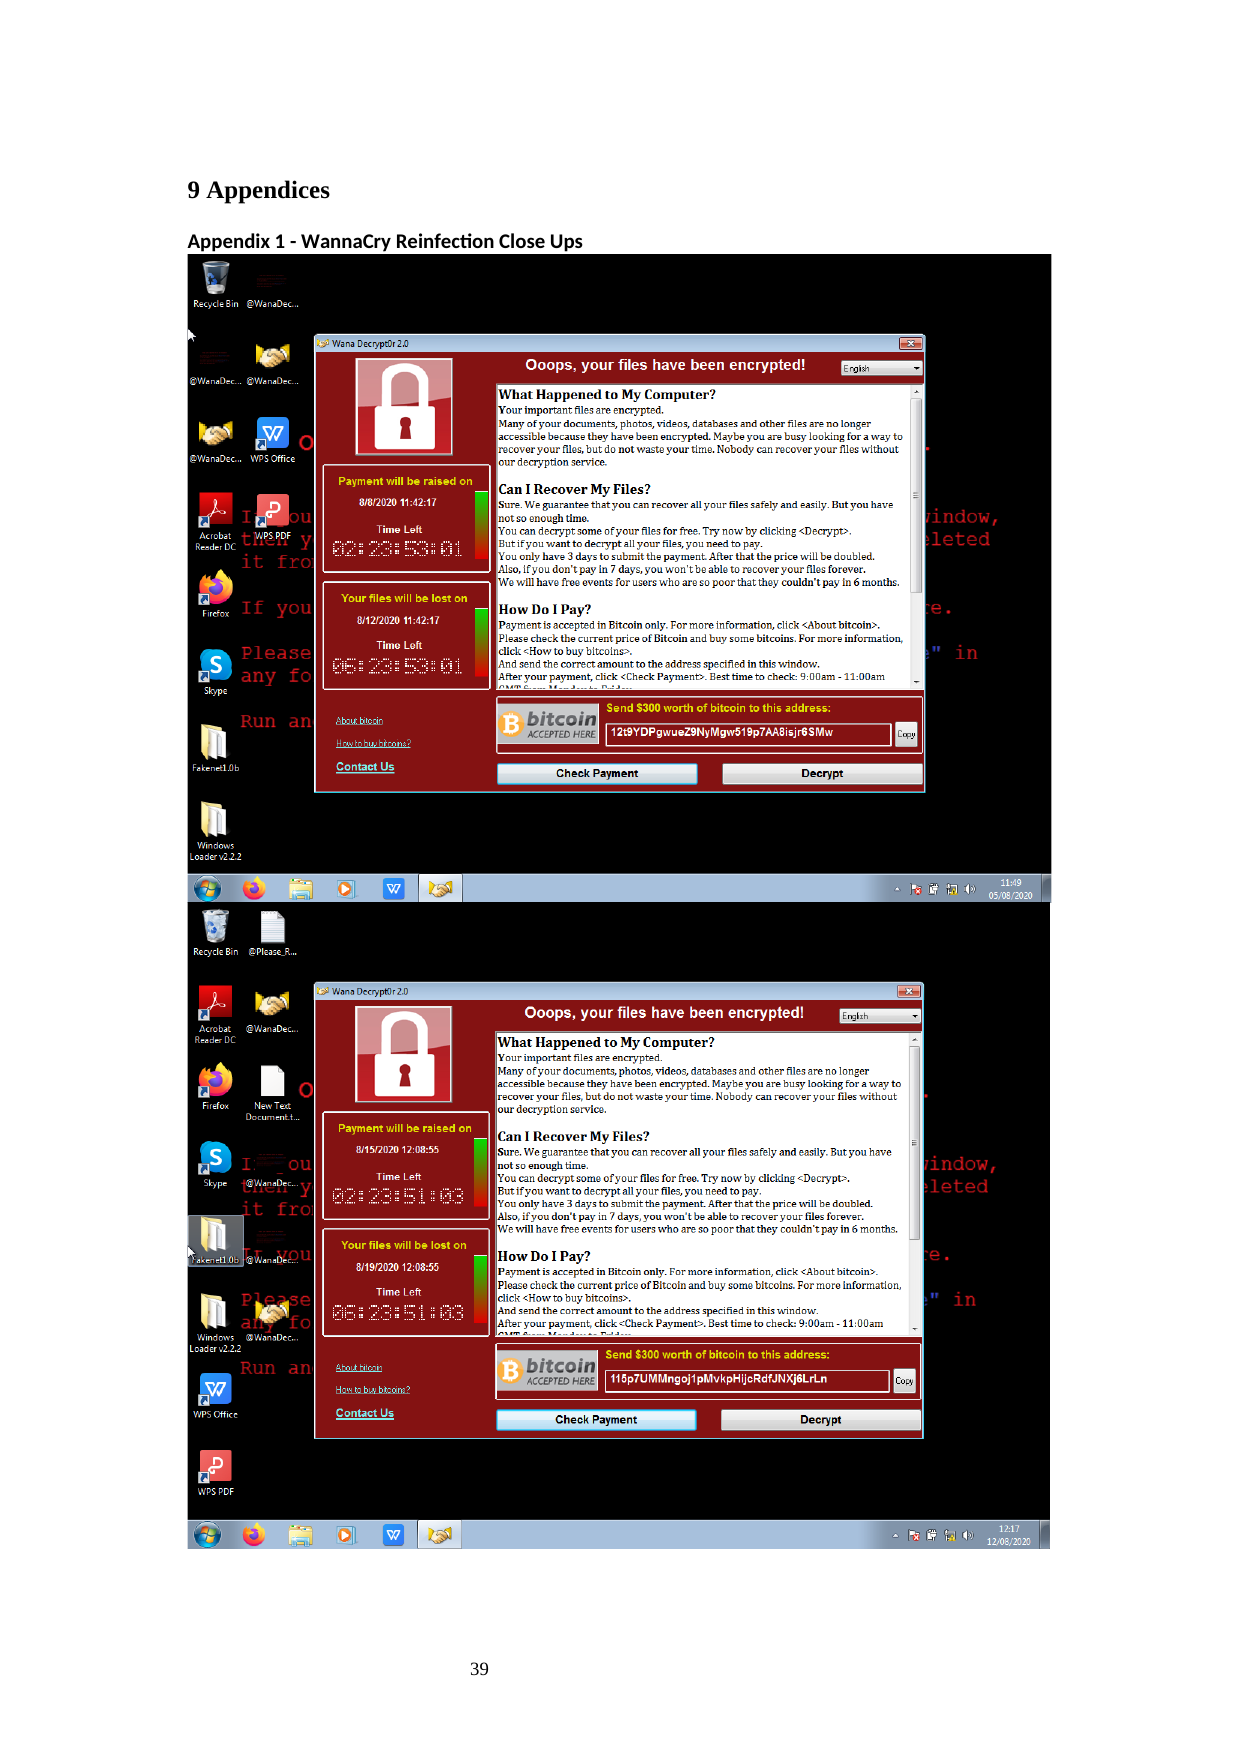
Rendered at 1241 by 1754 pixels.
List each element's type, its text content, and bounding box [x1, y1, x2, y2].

subtitle 9 Appendices [187, 175, 1053, 204]
picture [187, 254, 1052, 1549]
text Appendix 1 - WannaCry Reinfection Close Ups [187, 229, 1053, 254]
